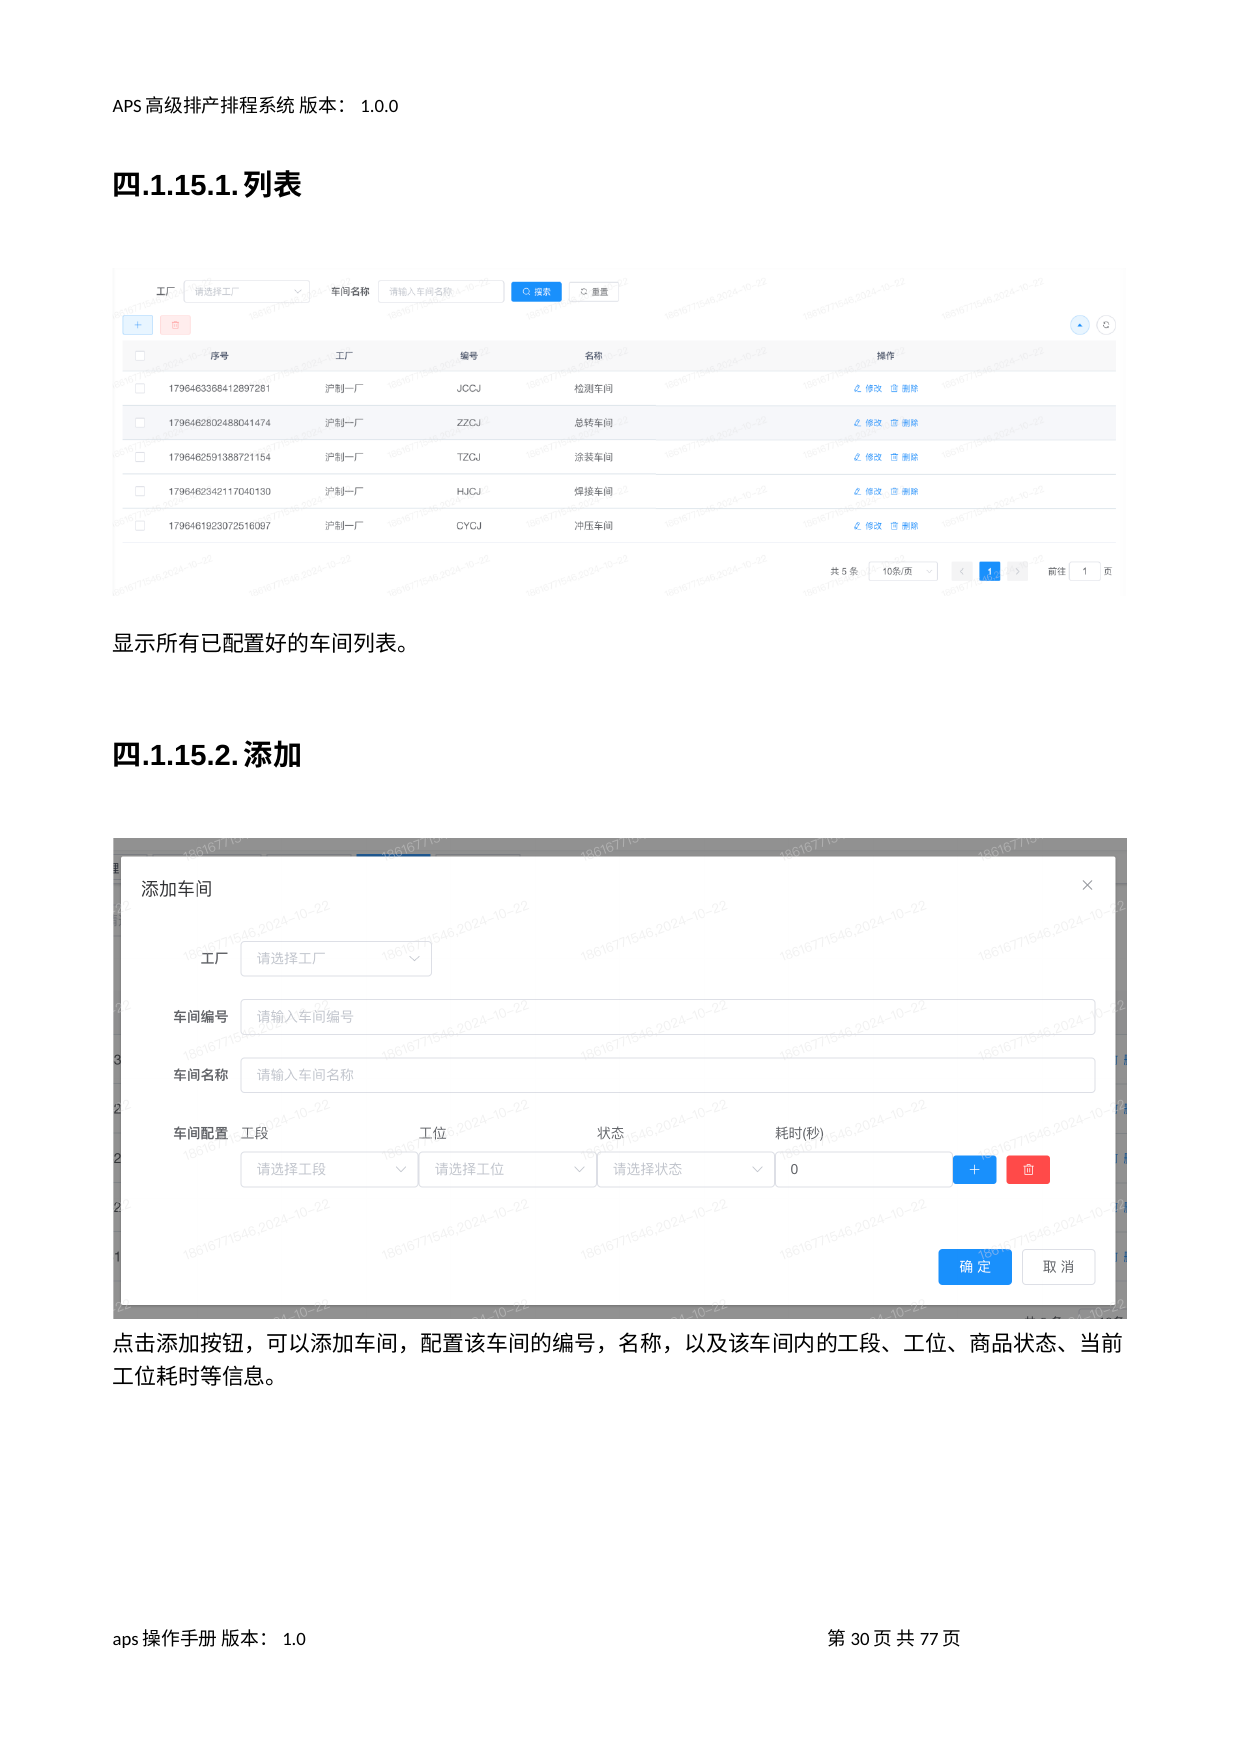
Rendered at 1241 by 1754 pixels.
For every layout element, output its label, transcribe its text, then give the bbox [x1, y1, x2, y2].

text 显示所有已配置好的车间列表。 [112, 626, 1128, 658]
picture [113, 838, 1127, 1319]
picture [112, 268, 1126, 596]
subtitle 列表 [112, 150, 1128, 215]
text 点击添加按钮，可以添加车间，配置该车间的编号，名称，以及该车间内的工段、工位、商品状态、当前工位耗时等信息。 [112, 1326, 1128, 1391]
subtitle 添加 [112, 720, 1128, 785]
